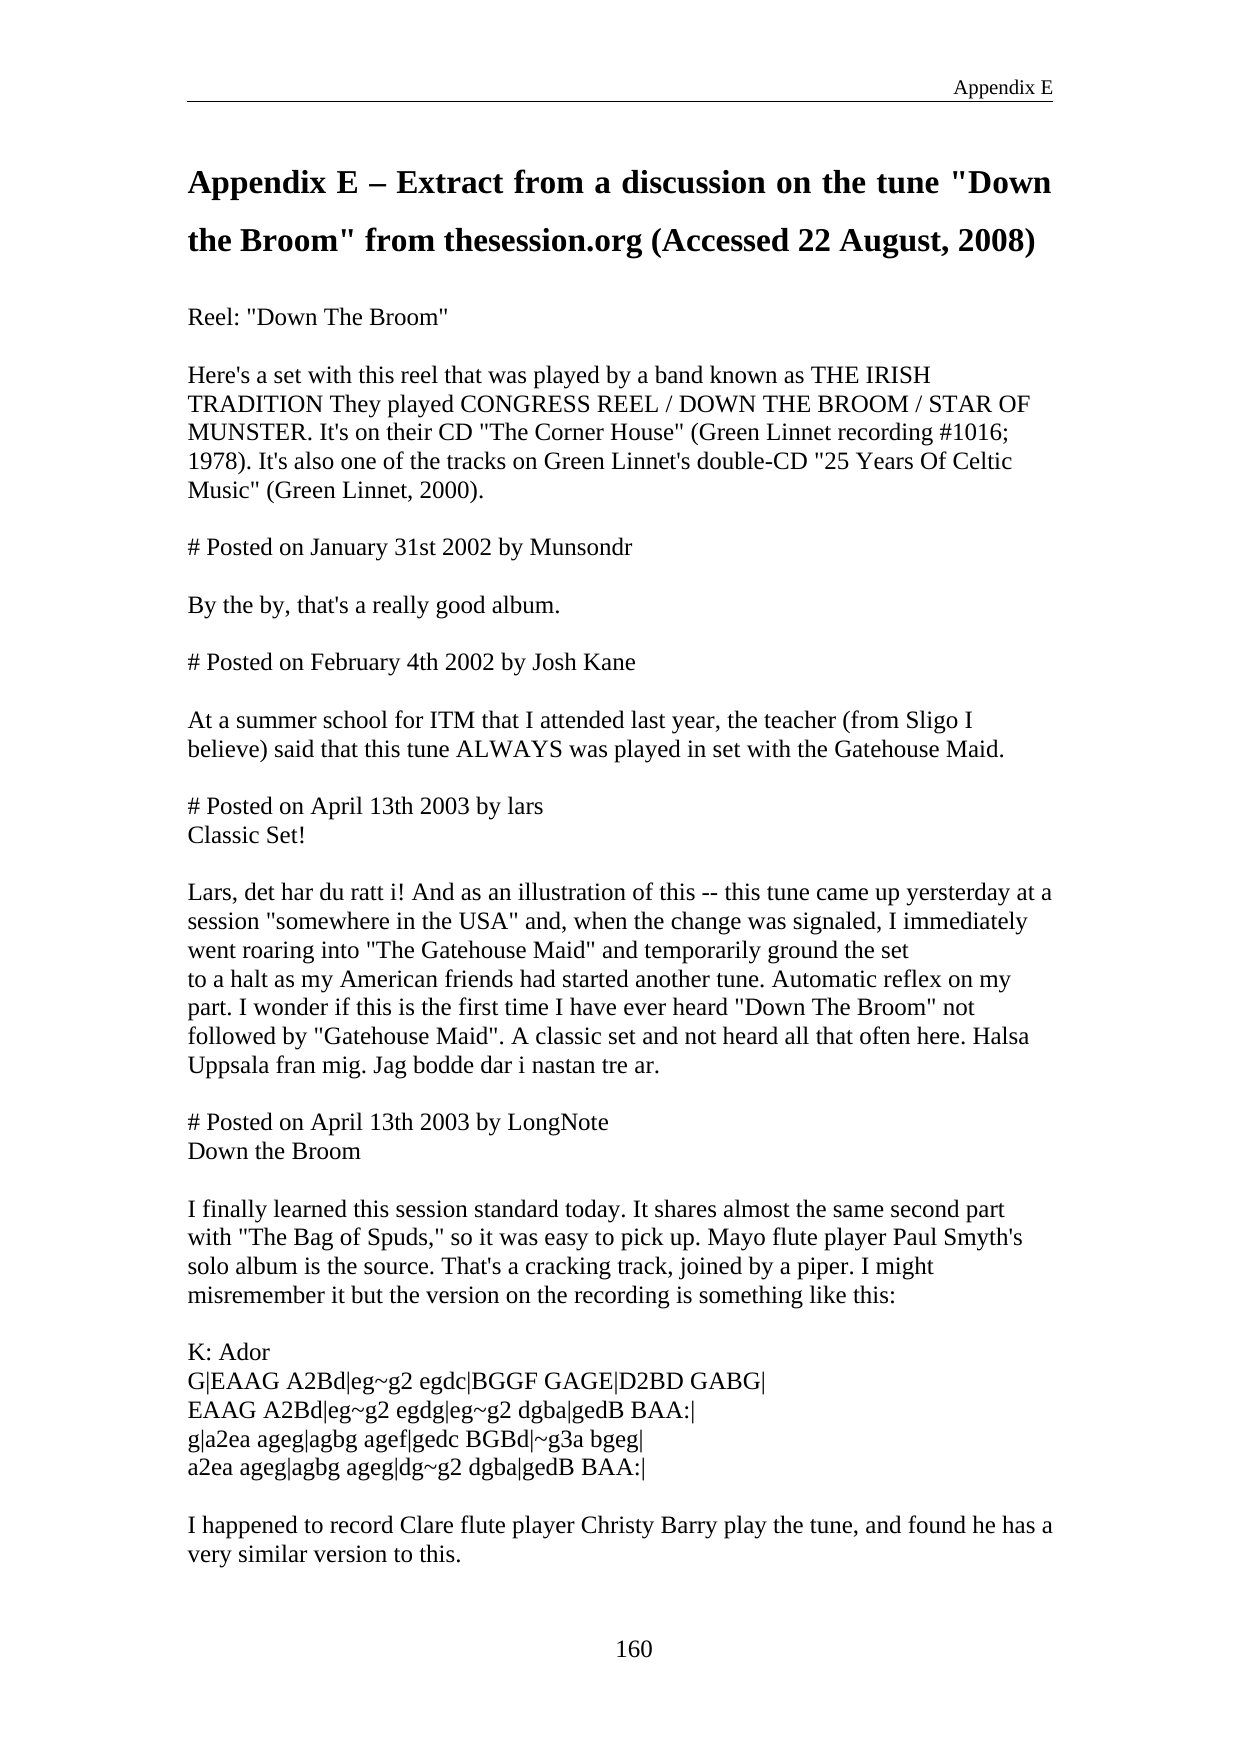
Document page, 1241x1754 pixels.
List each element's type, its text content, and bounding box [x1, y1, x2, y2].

text Lars, det har du ratt i! And as an illustration of this -- this tune came up yersterday at a session "somewhere in the USA" and, when the change was signaled, I immediately went roaring into "The Gatehouse Maid" and temporarily ground the set [187, 877, 1053, 964]
text # Posted on April 13th 2003 by lars [187, 791, 1053, 820]
text Reel: "Down The Broom" [187, 302, 1053, 331]
text I finally learned this session standard today. It shares almost the same second part with "The Bag of Spuds," so it was easy to pick up. Mayo flute player Paul Smyth's solo album is the source. That's a cracking track, joined by a piper. I might misremember it but the version on the recording is something like this: [187, 1194, 1053, 1309]
text I happened to record Clare flute player Christy Barry play the tune, and found he has a very similar version to this. [187, 1510, 1053, 1567]
text Here's a set with this reel that was played by a band known as THE IRISH TRADITION They played CONGRESS REEL / DOWN THE BROOM / STAR OF MUNSTER. It's on their CD "The Corner House" (Green Linnet recording #1016; 1978). It's also one of the tracks on Green Linnet's double-CD "25 Years Of Celtic Music" (Green Linnet, 2000). [187, 360, 1053, 504]
text At a summer school for ITM that I attended last year, the teacher (from Sligo I believe) said that this tune ALWAYS was played in set with the Gatehouse Maid. [187, 705, 1053, 762]
text g|a2ea ageg|agbg agef|gedc BGBd|~g3a bgeg| [187, 1424, 1053, 1452]
text # Posted on February 4th 2002 by Josh Kane [187, 647, 1053, 676]
text Down the Broom [187, 1136, 1053, 1165]
text a2ea ageg|agbg ageg|dg~g2 dgba|gedB BAA:| [187, 1452, 1053, 1481]
subtitle Appendix E – Extract from a discussion on the tune "Down the Broom" from thesession.org (Accessed 22 August, 2008) [187, 162, 1053, 258]
text Classic Set! [187, 820, 1053, 849]
text G|EAAG A2Bd|eg~g2 egdc|BGGF GAGE|D2BD GABG| [187, 1366, 1053, 1395]
text # Posted on April 13th 2003 by LongNote [187, 1107, 1053, 1136]
text By the by, that's a really good album. [187, 590, 1053, 619]
text to a halt as my American friends had started another tune. Automatic reflex on my part. I wonder if this is the first time I have ever heard "Down The Broom" not followed by "Gatehouse Maid". A classic set and not heard all that often here. Halsa Uppsala fran mig. Jag bodde dar i nastan tre ar. [187, 964, 1053, 1079]
text K: Ador [187, 1337, 1053, 1366]
text EAAG A2Bd|eg~g2 egdg|eg~g2 dgba|gedB BAA:| [187, 1395, 1053, 1424]
text # Posted on January 31st 2002 by Munsondr [187, 532, 1053, 561]
